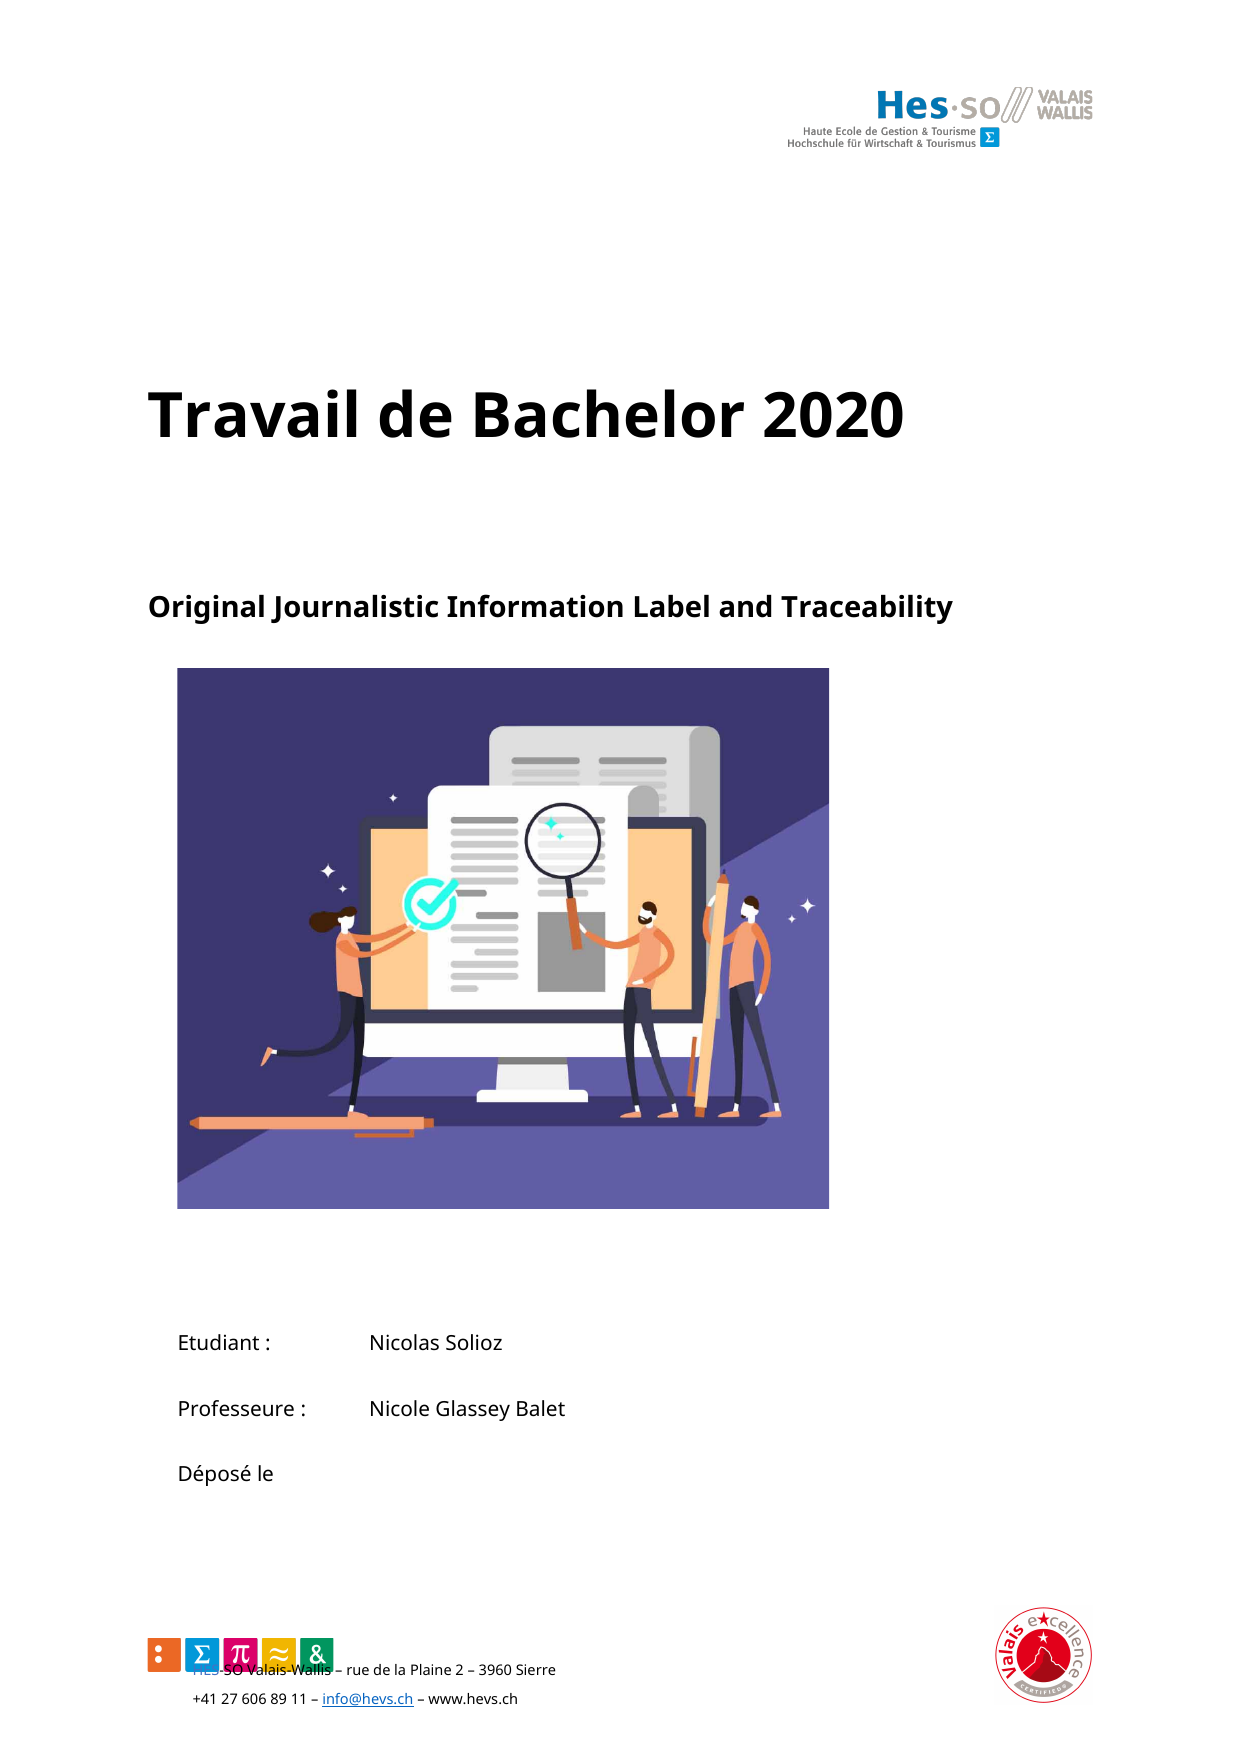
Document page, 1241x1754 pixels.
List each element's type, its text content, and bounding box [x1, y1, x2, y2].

text Original Journalistic Information Label and Traceability [148, 586, 1093, 626]
picture [788, 87, 1093, 147]
text Travail de Bachelor 2020 [148, 370, 1093, 456]
text Professeure : Nicole Glassey Balet [148, 1394, 1093, 1422]
text Etudiant : Nicolas Solioz [148, 1328, 1093, 1357]
picture [234, 1666, 241, 1672]
picture [177, 668, 830, 1209]
text Déposé le [148, 1459, 1093, 1488]
picture [196, 1659, 208, 1665]
picture [196, 1646, 203, 1655]
picture [993, 1605, 1094, 1705]
picture [218, 1638, 334, 1672]
picture [147, 1638, 185, 1672]
